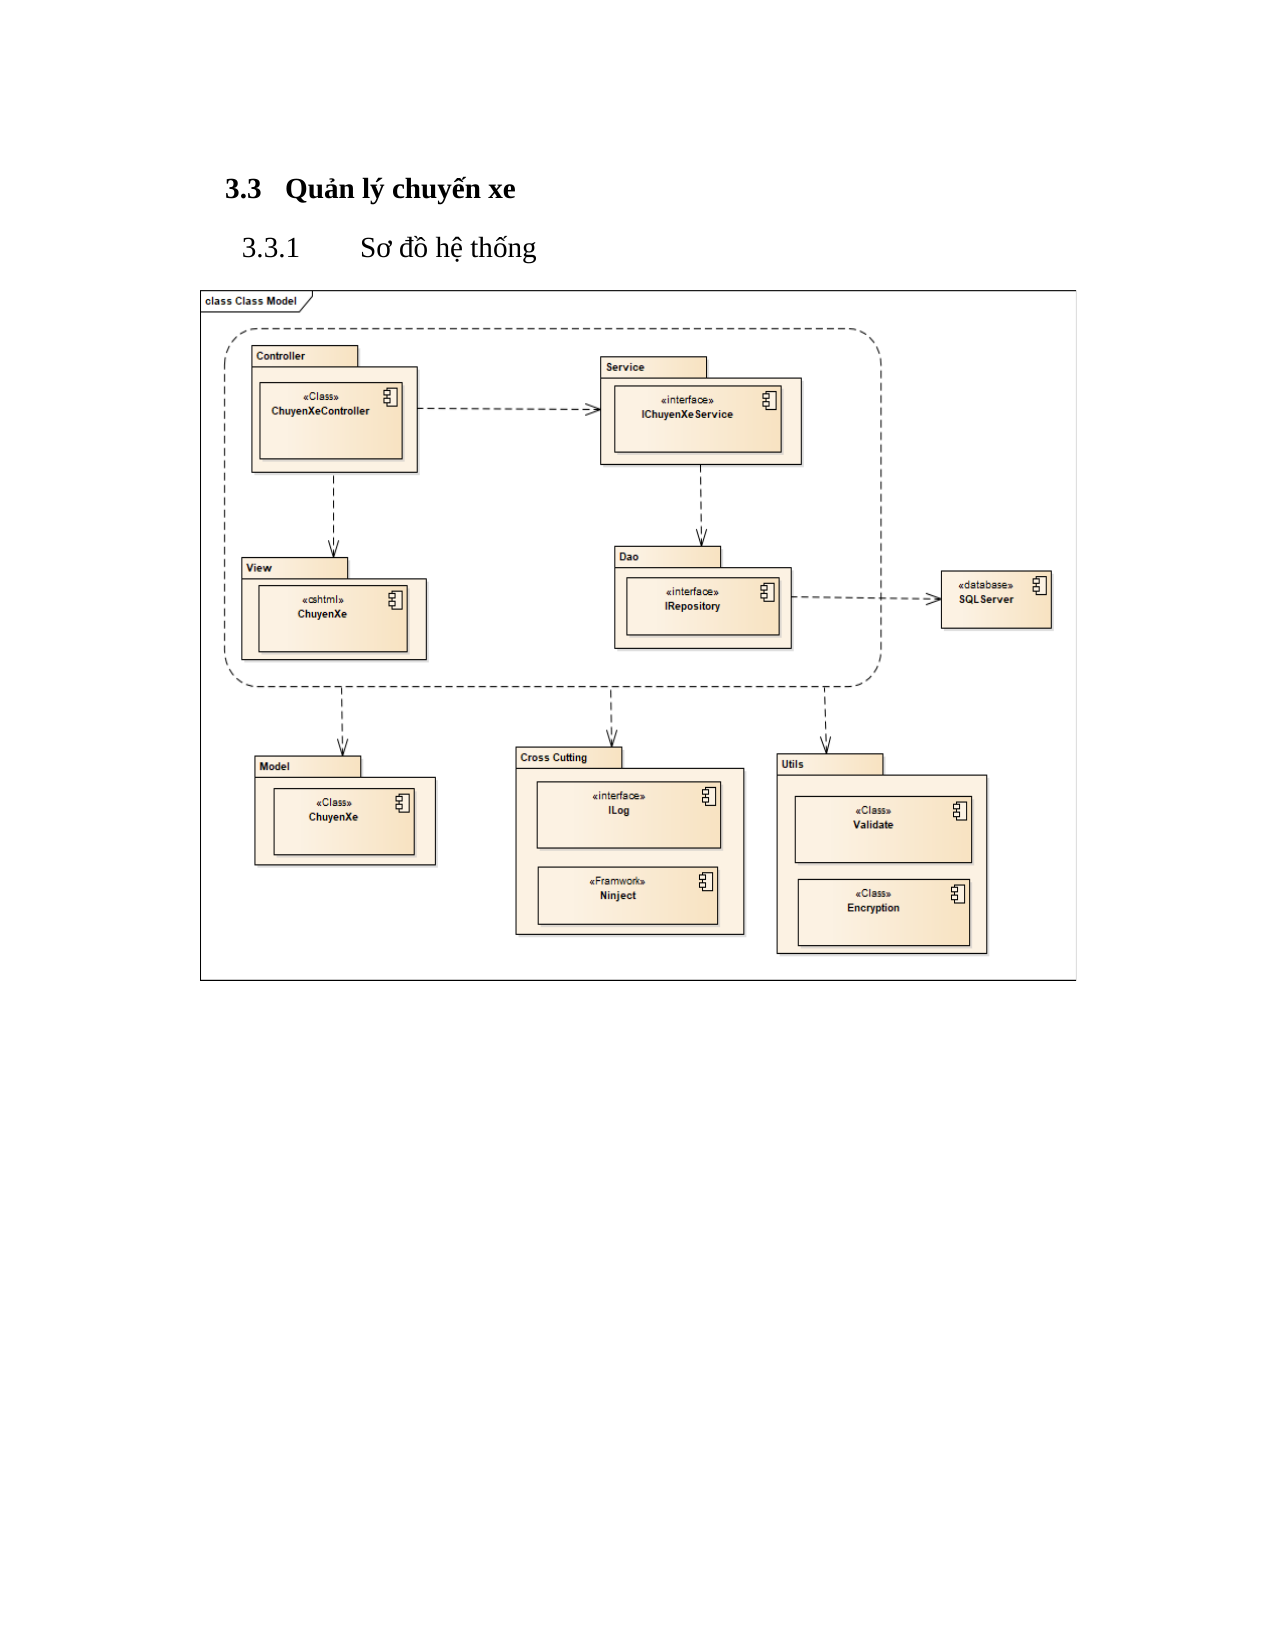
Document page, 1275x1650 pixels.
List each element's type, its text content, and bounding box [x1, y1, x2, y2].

picture [199, 289, 1077, 981]
text Sơ đồ hệ thống [300, 230, 1125, 264]
text Quản lý chuyến xe [225, 171, 1125, 204]
